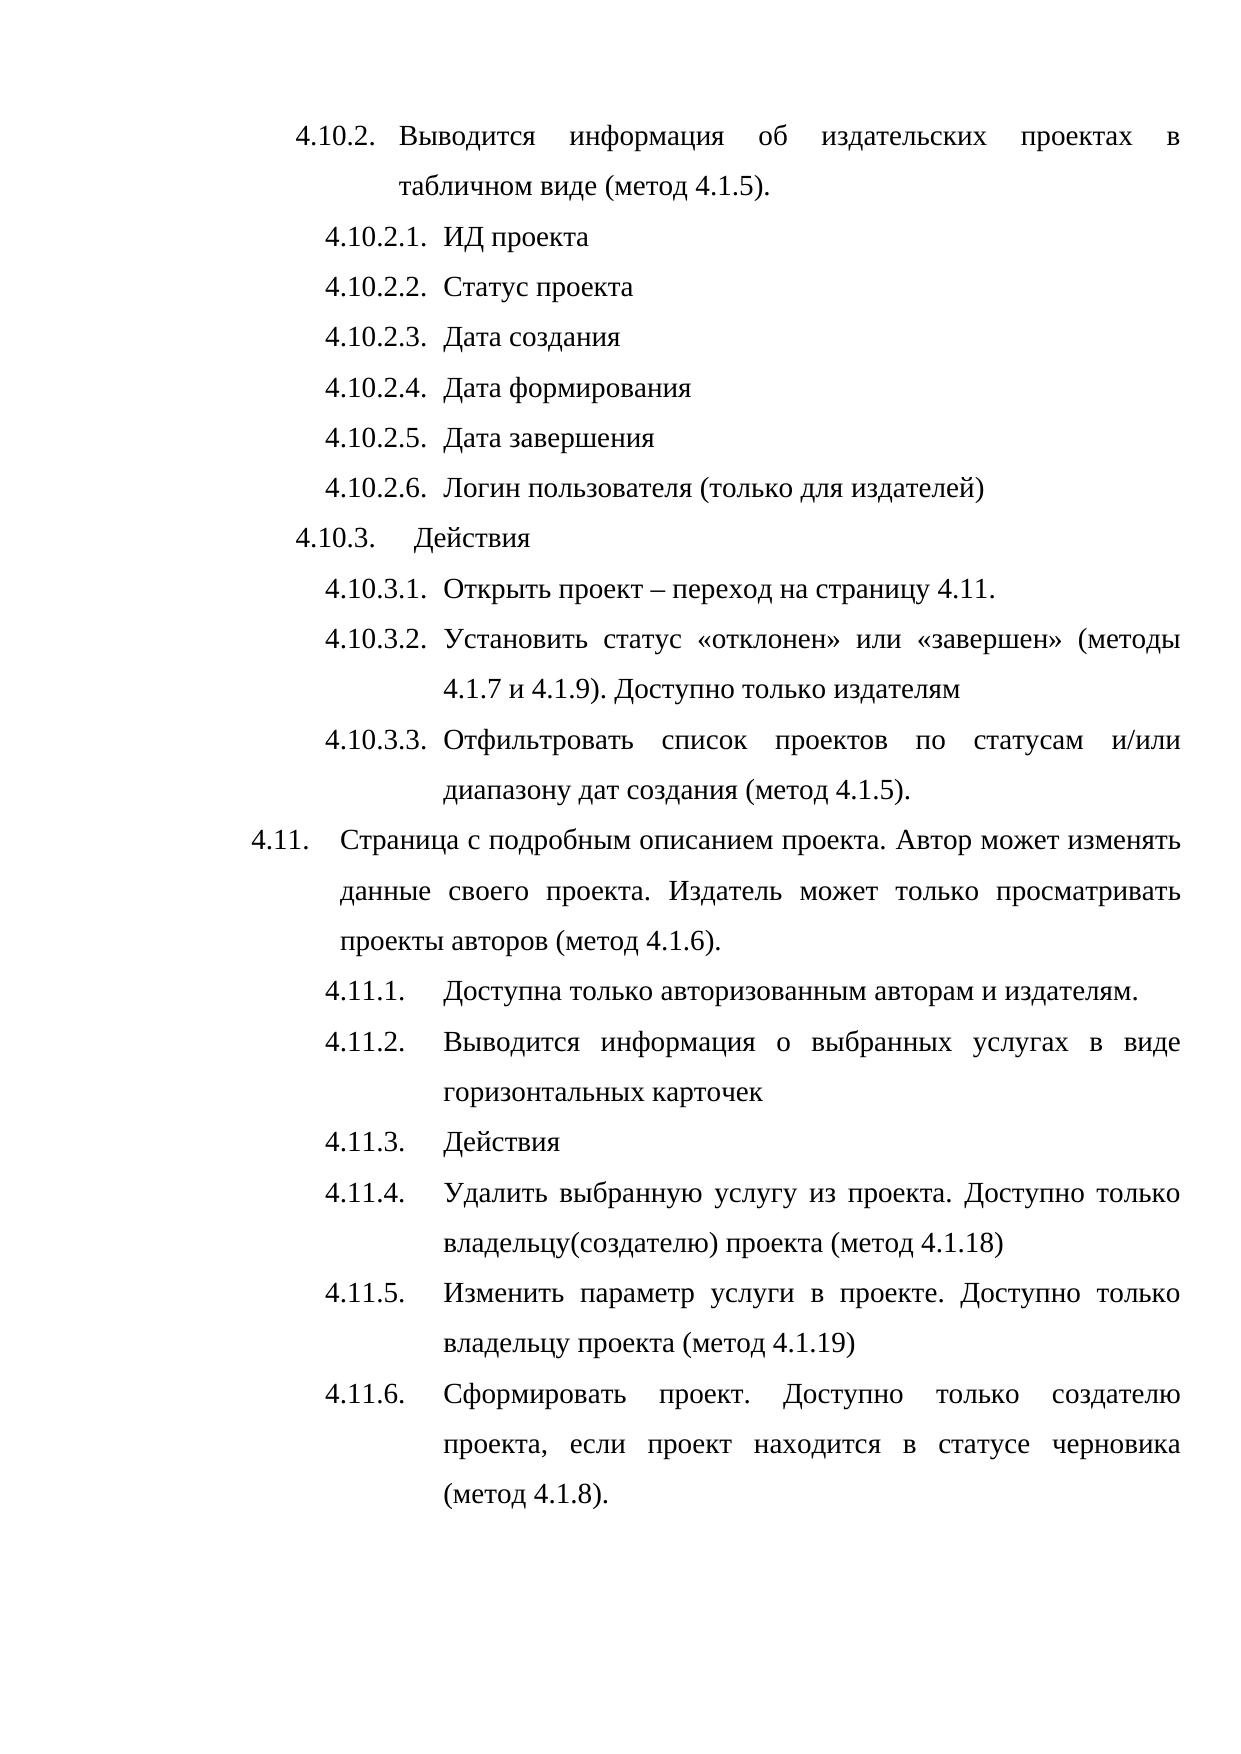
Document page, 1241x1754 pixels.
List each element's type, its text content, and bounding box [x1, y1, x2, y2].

list Страница с подробным описанием проекта. Автор может изменять данные своего проекта. Издатель может только просматривать проекты авторов (метод 4.1.6). [251, 822, 1181, 957]
list Дата формирования [325, 370, 1181, 403]
list Выводится информация о выбранных услугах в виде горизонтальных карточек [325, 1024, 1181, 1108]
list Удалить выбранную услугу из проекта. Доступно только владельцу(создателю) проекта (метод 4.1.18) [325, 1175, 1181, 1258]
list Сформировать проект. Доступно только создателю проекта, если проект находится в статусе черновика (метод 4.1.8). [325, 1376, 1181, 1510]
list Установить статус «отклонен» или «завершен» (методы 4.1.7 и 4.1.9). Доступно только издателям [325, 621, 1181, 705]
list Дата завершения [325, 420, 1181, 453]
list Логин пользователя (только для издателей) [325, 470, 1181, 504]
list Доступна только авторизованным авторам и издателям. [325, 973, 1181, 1007]
list Изменить параметр услуги в проекте. Доступно только владельцу проекта (метод 4.1.19) [325, 1275, 1181, 1359]
list Выводится информация об издательских проектах в табличном виде (метод 4.1.5). [295, 118, 1181, 202]
list ИД проекта [325, 219, 1181, 252]
list Отфильтровать список проектов по статусам и/или диапазону дат создания (метод 4.1.5). [325, 722, 1181, 806]
list Действия [295, 521, 1181, 554]
list Действия [325, 1124, 1181, 1158]
list Дата создания [325, 319, 1181, 353]
list Статус проекта [325, 269, 1181, 303]
list Открыть проект – переход на страницу 4.11. [325, 571, 1181, 604]
